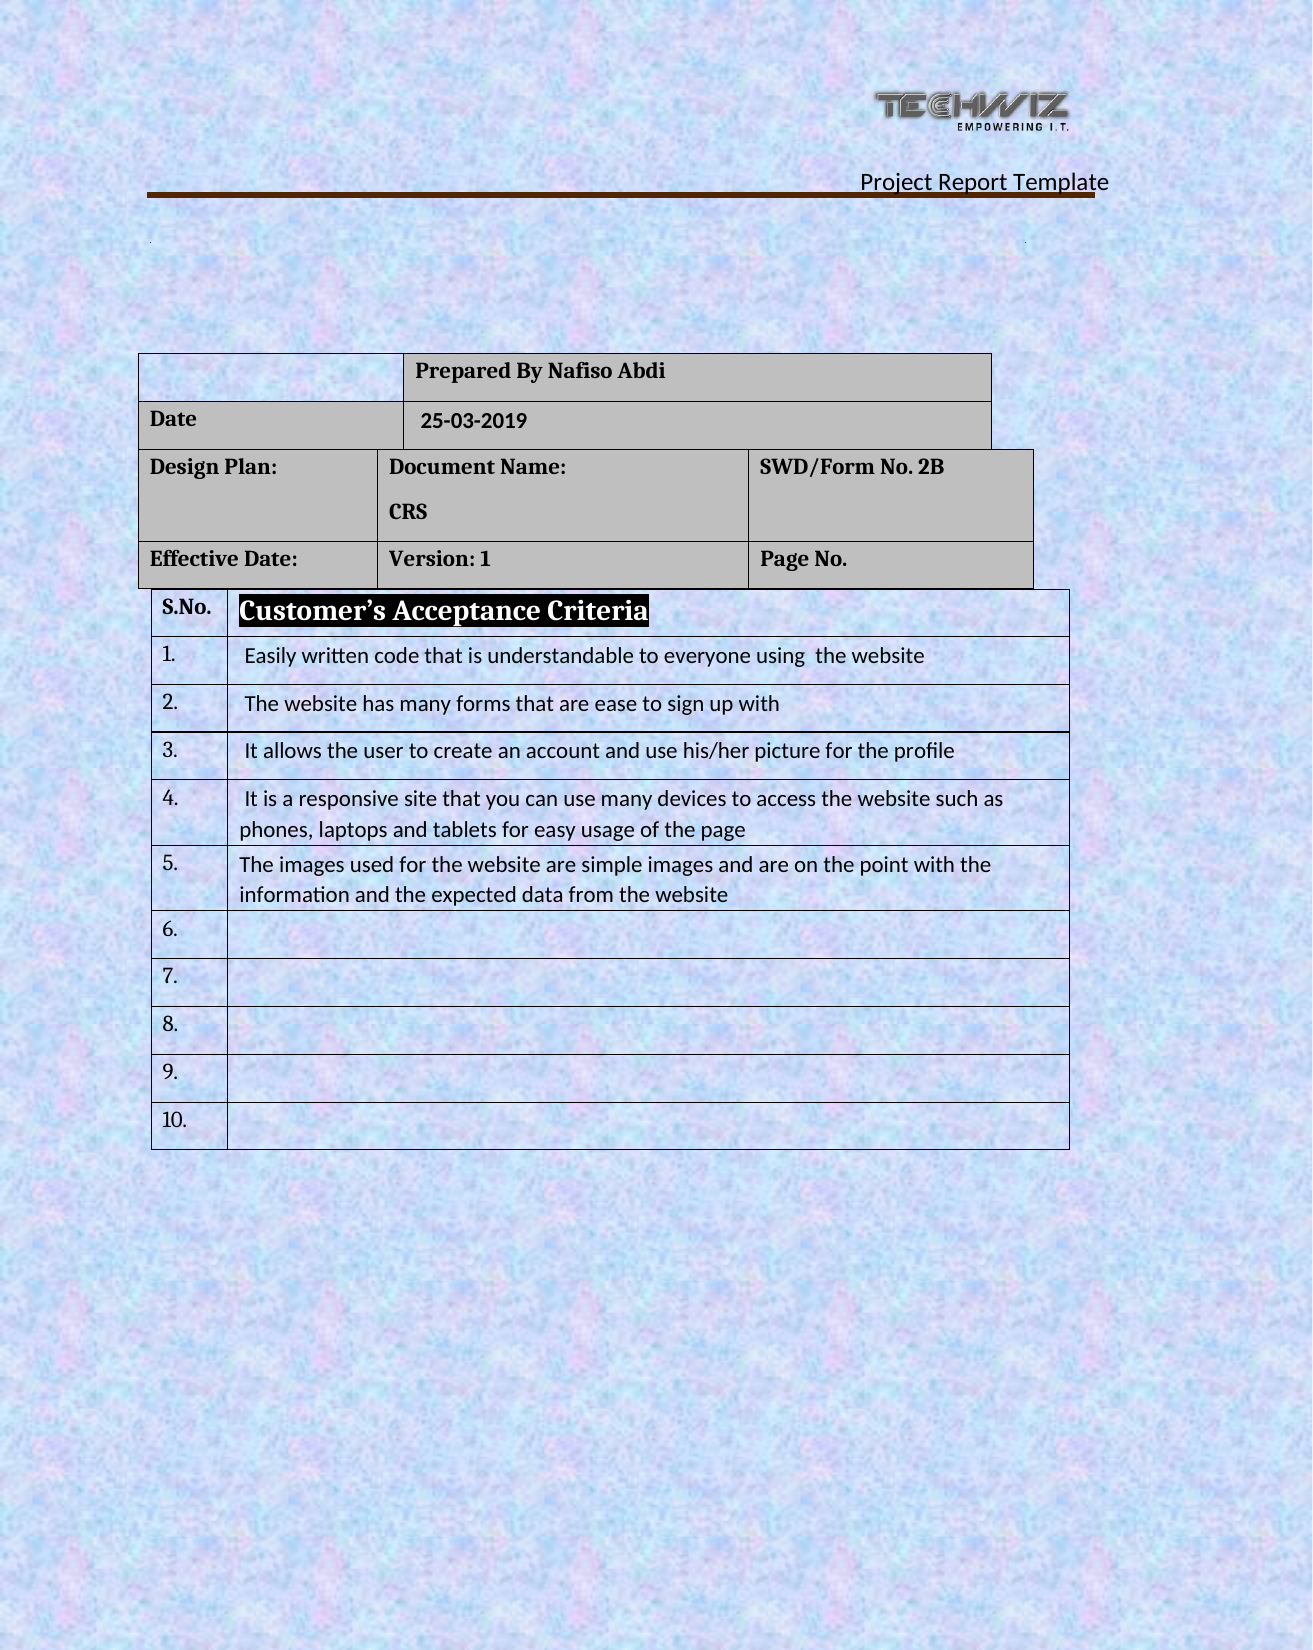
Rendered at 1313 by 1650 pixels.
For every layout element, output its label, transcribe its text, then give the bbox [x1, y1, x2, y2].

picture [0, 0, 1313, 1650]
table_cell 25-03-2019 [404, 402, 991, 449]
table_cell 7. [152, 959, 227, 1006]
table_cell Document Name: CRS [378, 450, 748, 541]
table_cell Easily written code that is understandable to everyone using the website [228, 637, 1069, 684]
table_header [139, 354, 403, 401]
table_cell 5. [152, 846, 227, 910]
table_cell 9. [152, 1055, 227, 1102]
table_cell 6. [152, 911, 227, 958]
table_cell Design Plan: [139, 450, 377, 541]
table_header Prepared By Nafiso Abdi [404, 354, 991, 401]
table_cell [228, 1103, 1069, 1148]
table_cell 2. [152, 685, 227, 731]
table_cell 3. [152, 733, 227, 779]
table_header Customer’s Acceptance Criteria [228, 590, 1069, 636]
table_cell SWD/Form No. 2B [749, 450, 1033, 541]
table_cell It is a responsive site that you can use many devices to access the website such as phones, laptops and tablets for easy usage of the page [228, 780, 1069, 845]
table_cell [228, 911, 1069, 958]
table_cell The website has many forms that are ease to sign up with [228, 685, 1069, 731]
table_cell Date [139, 402, 403, 449]
table_cell It allows the user to create an account and use his/her picture for the profile [228, 733, 1069, 779]
table_header S.No. [152, 590, 227, 636]
table_cell [228, 1007, 1069, 1054]
table_cell [228, 1055, 1069, 1102]
table_cell Effective Date: [139, 542, 377, 588]
table_cell 10. [152, 1103, 227, 1148]
table_cell 8. [152, 1007, 227, 1054]
table_cell 4. [152, 780, 227, 845]
table_cell [228, 959, 1069, 1006]
table_cell Version: 1 [378, 542, 748, 588]
table_cell 1. [152, 637, 227, 684]
table_cell The images used for the website are simple images and are on the point with the information and the expected data from the website [228, 846, 1069, 910]
table_cell Page No. [749, 542, 1033, 588]
